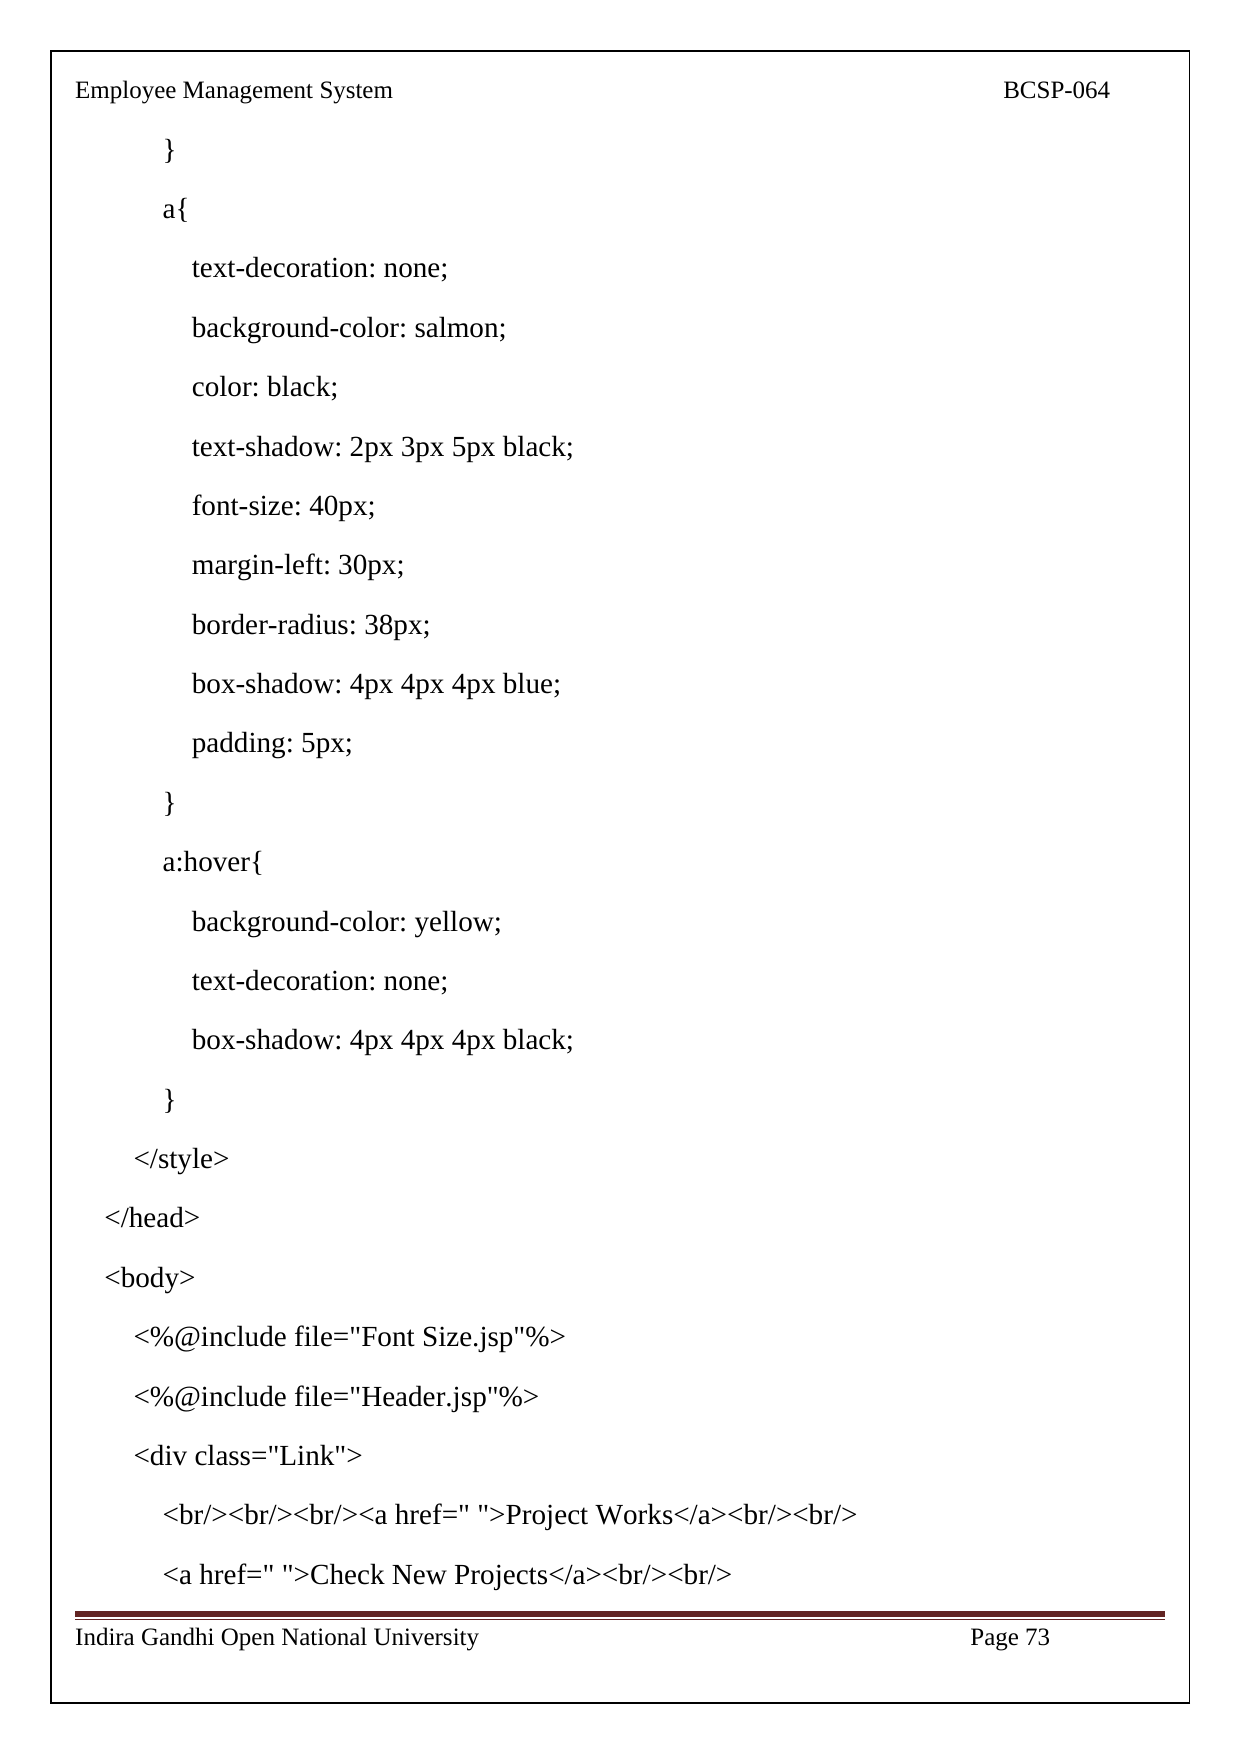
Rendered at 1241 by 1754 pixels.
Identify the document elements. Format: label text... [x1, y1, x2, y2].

text <%@include file="Header.jsp"%> [75, 1379, 1165, 1412]
text box-shadow: 4px 4px 4px blue; [75, 666, 1165, 700]
text font-size: 40px; [75, 488, 1165, 522]
text background-color: yellow; [75, 904, 1165, 937]
text border-radius: 38px; [75, 607, 1165, 640]
text } [75, 1082, 1165, 1115]
text padding: 5px; [75, 726, 1165, 759]
text } [75, 785, 1165, 818]
text <%@include file="Font Size.jsp"%> [75, 1319, 1165, 1353]
text text-decoration: none; [75, 963, 1165, 997]
text <div class="Link"> [75, 1438, 1165, 1472]
text margin-left: 30px; [75, 547, 1165, 581]
text background-color: salmon; [75, 310, 1165, 343]
text <br/><br/><br/><a href=" ">Project Works</a><br/><br/> [75, 1497, 1165, 1531]
text <body> [75, 1260, 1165, 1293]
text a:hover{ [75, 844, 1165, 878]
text <a href=" ">Check New Projects</a><br/><br/> [75, 1557, 1165, 1590]
text a{ [75, 191, 1165, 225]
text } [75, 132, 1165, 165]
text box-shadow: 4px 4px 4px black; [75, 1022, 1165, 1056]
text text-shadow: 2px 3px 5px black; [75, 429, 1165, 462]
text text-decoration: none; [75, 251, 1165, 284]
text </head> [75, 1201, 1165, 1234]
text color: black; [75, 369, 1165, 403]
text </style> [75, 1141, 1165, 1175]
